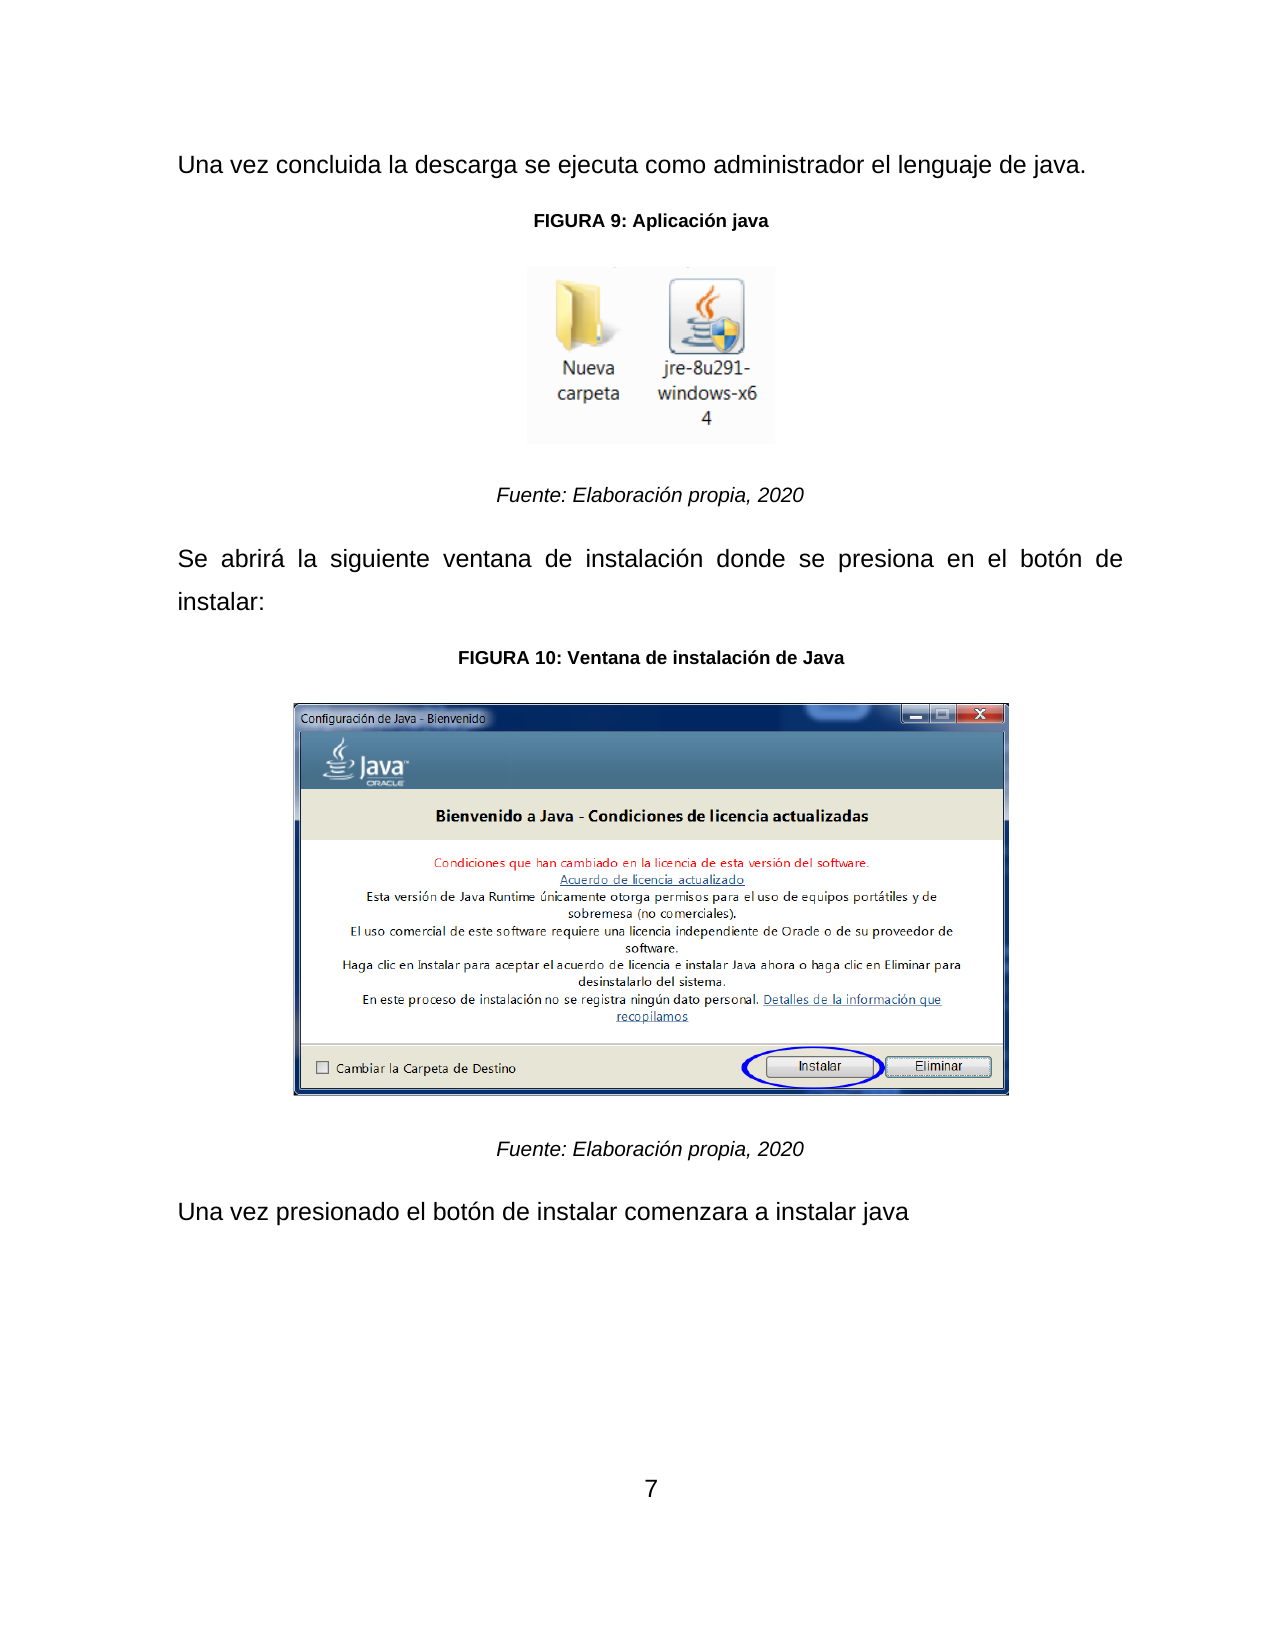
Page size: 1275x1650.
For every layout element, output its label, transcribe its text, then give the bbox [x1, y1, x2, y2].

picture [293, 703, 1009, 1097]
text Se abrirá la siguiente ventana de instalación donde se presiona en el botón de instalar: [177, 544, 1125, 616]
text FIGURA 10: Ventana de instalación de Java [177, 647, 1125, 668]
text Fuente: Elaboración propia, 2020 [177, 483, 1125, 507]
text Fuente: Elaboración propia, 2020 [177, 1136, 1125, 1160]
text Una vez presionado el botón de instalar comenzara a instalar java [177, 1197, 1125, 1226]
text FIGURA 9: Aplicación java [177, 210, 1125, 231]
text Una vez concluida la descarga se ejecuta como administrador el lenguaje de java. [177, 150, 1125, 179]
picture [526, 267, 776, 444]
